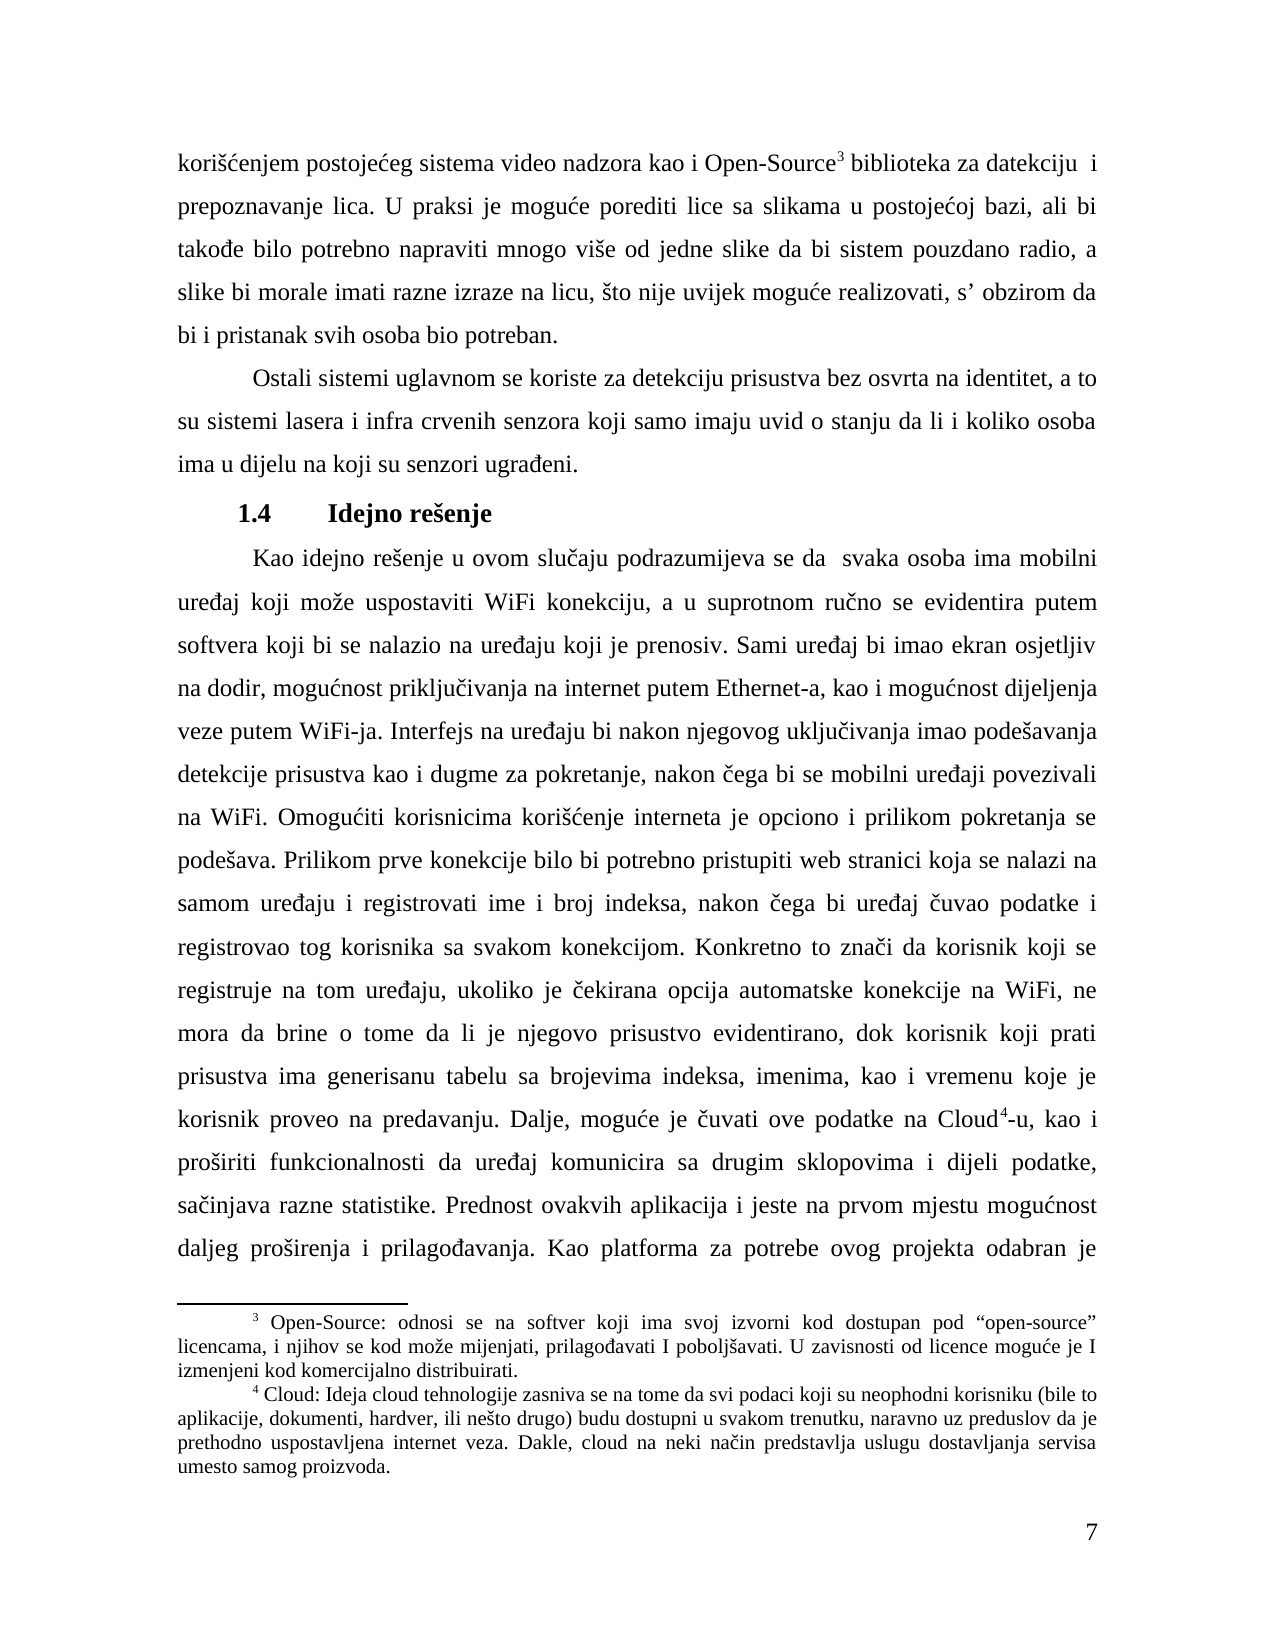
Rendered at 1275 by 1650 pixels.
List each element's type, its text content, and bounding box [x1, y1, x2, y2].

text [177, 148, 1098, 349]
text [177, 543, 1098, 1262]
text Ostali sistemi uglavnom se koriste za detekciju prisustva bez osvrta na identitet, a to su sistemi lasera i infra crvenih senzora koji samo imaju uvid o stanju da li i koliko osoba ima u dijelu na koji su senzori ugrađeni. [177, 363, 1098, 478]
subtitle Idejno rešenje [237, 497, 1098, 528]
